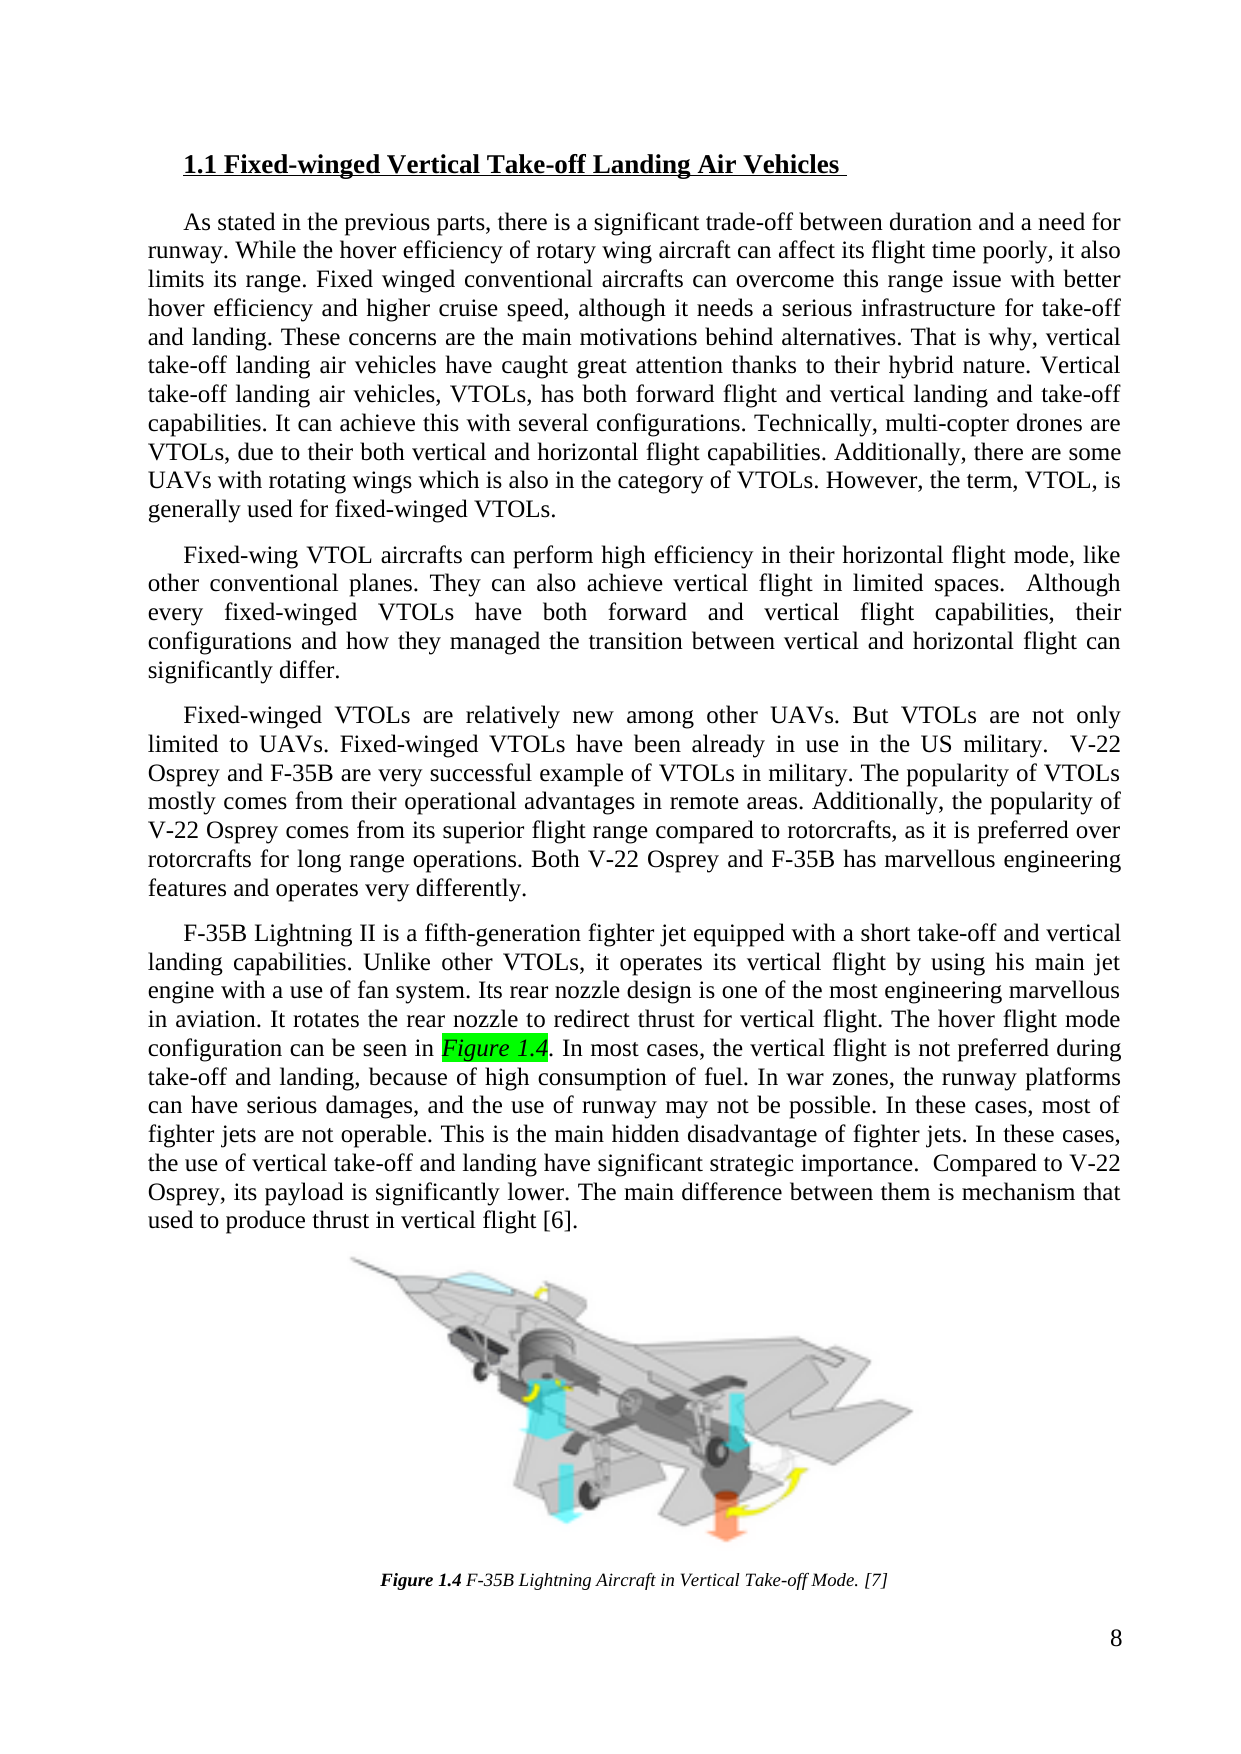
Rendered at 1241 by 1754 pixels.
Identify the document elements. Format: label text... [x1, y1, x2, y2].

text Fixed-winged VTOLs are relatively new among other UAVs. But VTOLs are not only limited to UAVs. Fixed-winged VTOLs have been already in use in the US military. V-22 Osprey and F-35B are very successful example of VTOLs in military. The popularity of VTOLs mostly comes from their operational advantages in remote areas. Additionally, the popularity of V-22 Osprey comes from its superior flight range compared to rotorcrafts, as it is preferred over rotorcrafts for long range operations. Both V-22 Osprey and F-35B has marvellous engineering features and operates very differently. [148, 700, 1122, 901]
text Figure 1.4 F-35B Lightning Aircraft in Vertical Take-off Mode. [148, 1569, 1122, 1590]
text F-35B Lightning II is a fifth-generation fighter jet equipped with a short take-off and vertical landing capabilities. Unlike other VTOLs, it operates its vertical flight by using his main jet engine with a use of fan system. Its rear nozzle design is one of the most engineering marvellous in aviation. It rotates the rear nozzle to redirect thrust for vertical flight. The hover flight mode configuration can be seen in Figure 1.4. In most cases, the vertical flight is not preferred during take-off and landing, because of high consumption of fuel. In war zones, the runway platforms can have serious damages, and the use of runway may not be possible. In these cases, most of fighter jets are not operable. This is the main hidden disadvantage of fighter jets. In these cases, the use of vertical take-off and landing have significant strategic importance. Compared to V-22 Osprey, its payload is significantly lower. The main difference between them is mechanism that used to produce thrust in vertical flight . [148, 918, 1122, 1234]
subtitle 1.1 Fixed-winged Vertical Take-off Landing Air Vehicles [148, 148, 1122, 179]
text Fixed-wing VTOL aircrafts can perform high efficiency in their horizontal flight mode, like other conventional planes. They can also achieve vertical flight in limited spaces. Although every fixed-winged VTOLs have both forward and vertical flight capabilities, their configurations and how they managed the transition between vertical and horizontal flight can significantly differ. [148, 540, 1122, 683]
picture [346, 1251, 923, 1553]
text As stated in the previous parts, there is a significant trade-off between duration and a need for runway. While the hover efficiency of rotary wing aircraft can affect its flight time poorly, it also limits its range. Fixed winged conventional aircrafts can overcome this range issue with better hover efficiency and higher cruise speed, although it needs a serious infrastructure for take-off and landing. These concerns are the main motivations behind alternatives. That is why, vertical take-off landing air vehicles have caught great attention thanks to their hybrid nature. Vertical take-off landing air vehicles, VTOLs, has both forward flight and vertical landing and take-off capabilities. It can achieve this with several configurations. Technically, multi-copter drones are VTOLs, due to their both vertical and horizontal flight capabilities. Additionally, there are some UAVs with rotating wings which is also in the category of VTOLs. However, the term, VTOL, is generally used for fixed-winged VTOLs. [148, 207, 1122, 523]
